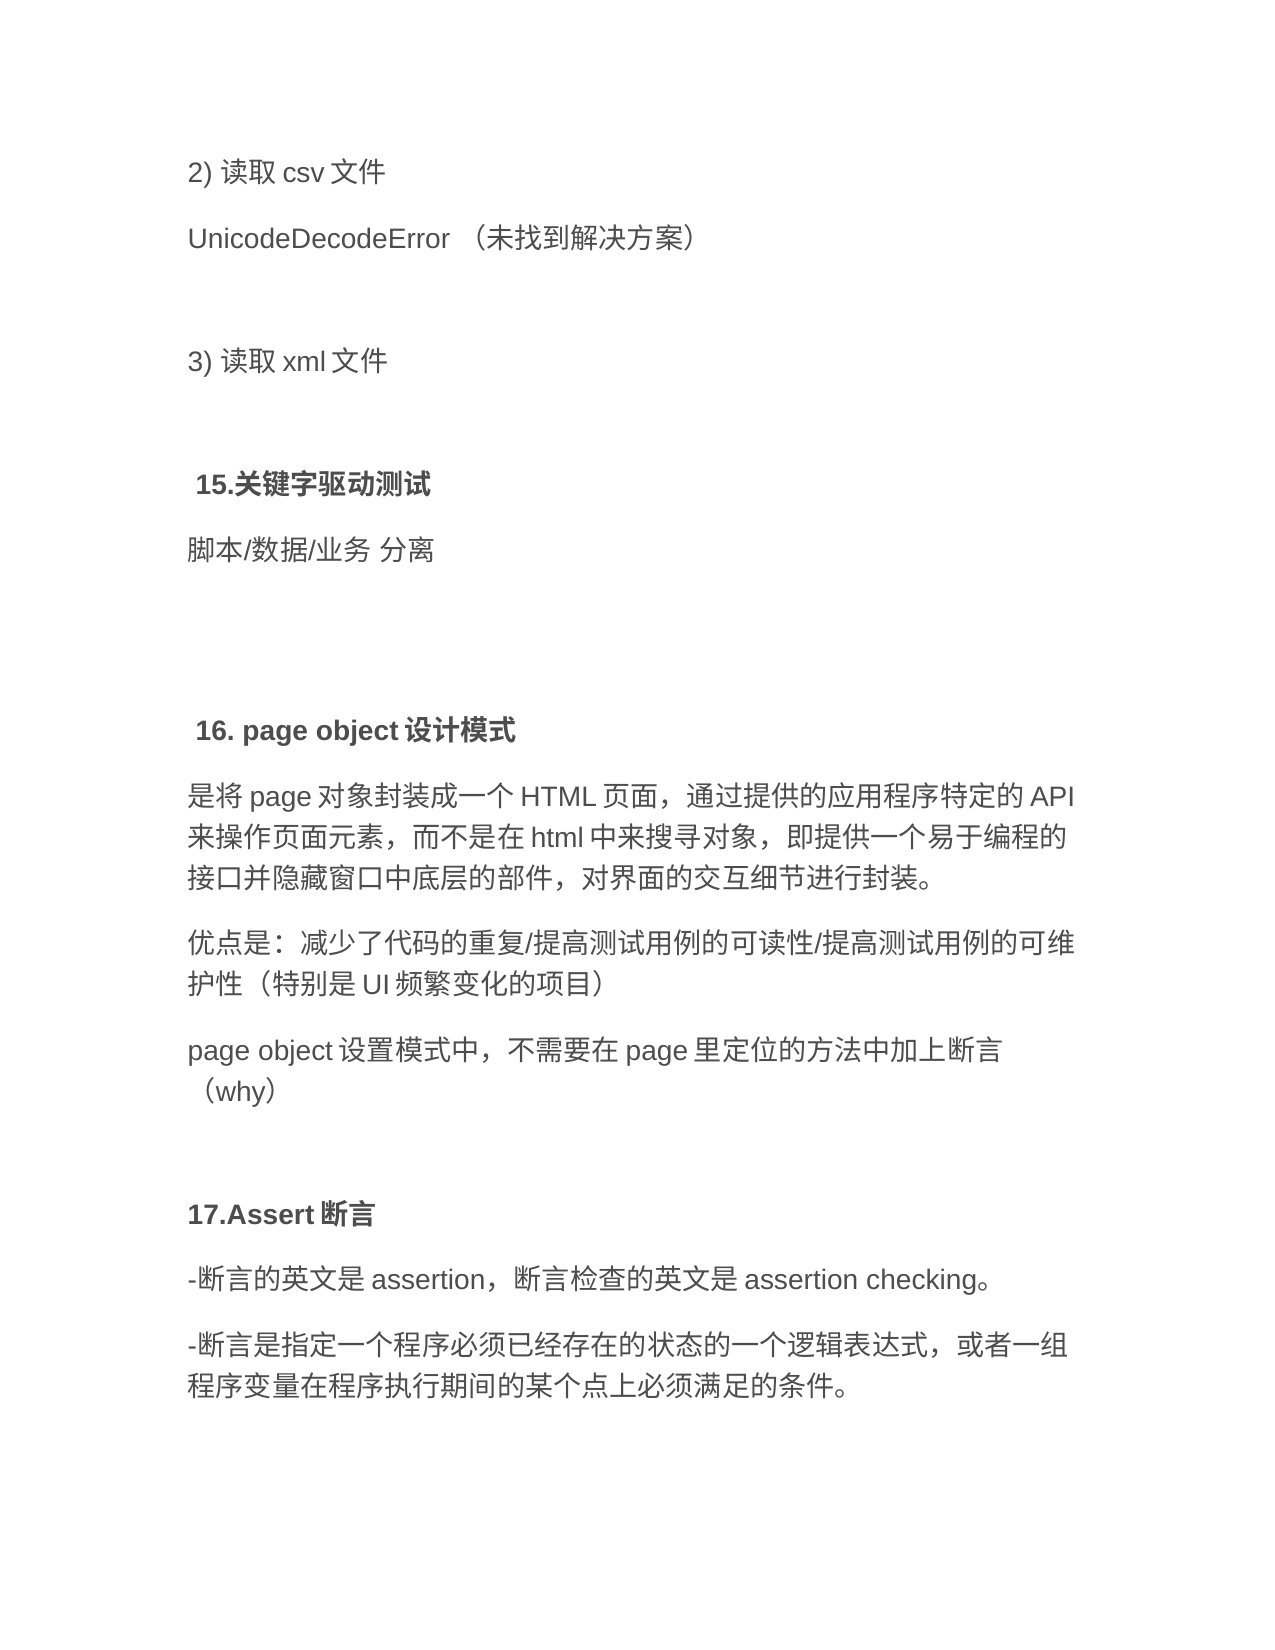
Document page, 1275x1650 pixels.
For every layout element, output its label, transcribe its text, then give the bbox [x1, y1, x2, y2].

text 脚本/数据/业务 分离 [187, 528, 1087, 568]
text 15.关键字驱动测试 [187, 462, 1087, 503]
text UnicodeDecodeError （未找到解决方案） [187, 216, 1087, 256]
text 16. page object设计模式 [187, 708, 1087, 749]
text 3) 读取xml文件 [187, 339, 1087, 379]
text 是将page对象封装成一个HTML页面，通过提供的应用程序特定的API来操作页面元素，而不是在html中来搜寻对象，即提供一个易于编程的接口并隐藏窗口中底层的部件，对界面的交互细节进行封装。 [187, 774, 1087, 896]
text -断言的英文是assertion，断言检查的英文是assertion checking。 [187, 1257, 1087, 1298]
text 优点是：减少了代码的重复/提高测试用例的可读性/提高测试用例的可维护性（特别是UI频繁变化的项目） [187, 921, 1087, 1003]
text 2) 读取csv文件 [187, 150, 1087, 191]
text -断言是指定一个程序必须已经存在的状态的一个逻辑表达式，或者一组程序变量在程序执行期间的某个点上必须满足的条件。 [187, 1323, 1087, 1404]
text page object设置模式中，不需要在page里定位的方法中加上断言（why） [187, 1028, 1087, 1109]
text 17.Assert断言 [187, 1191, 1087, 1232]
